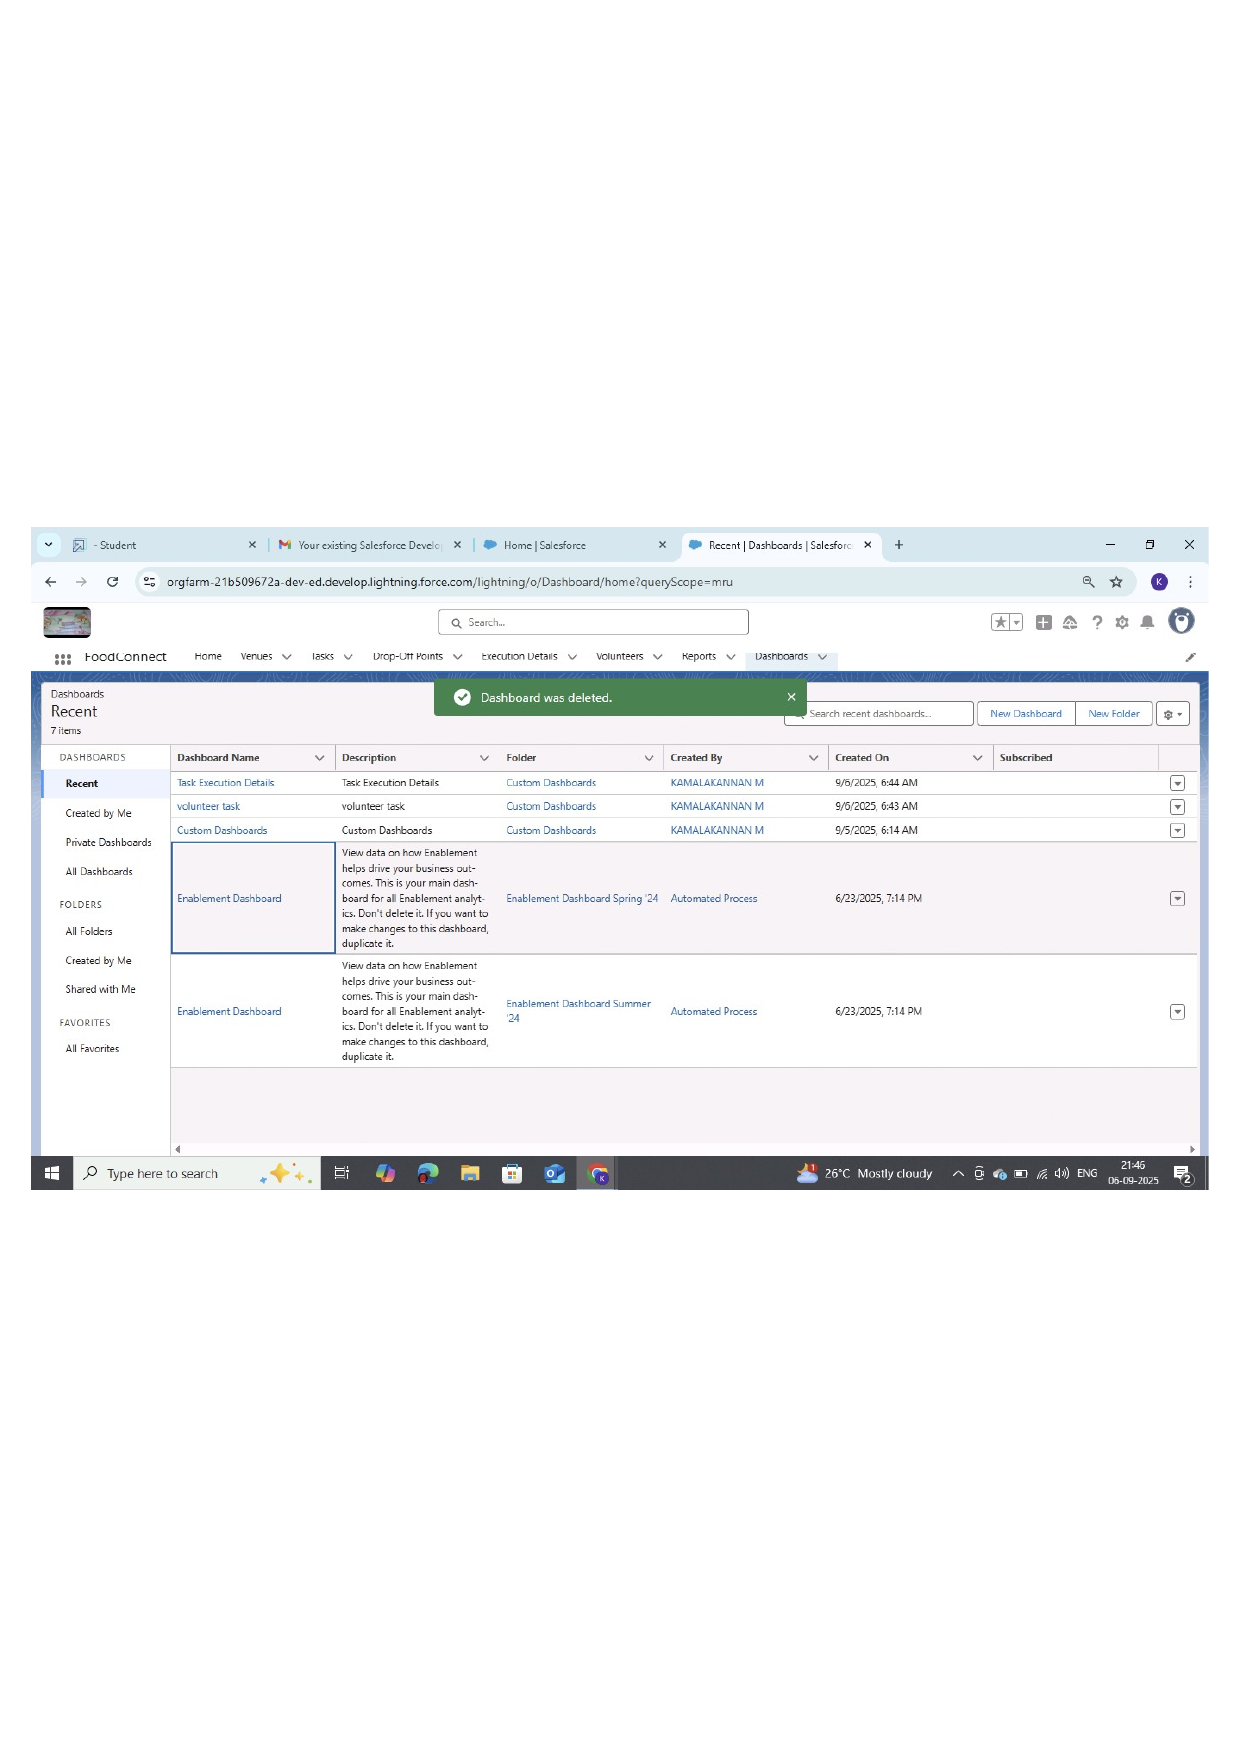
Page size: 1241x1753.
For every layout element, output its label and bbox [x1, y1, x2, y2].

picture [31, 527, 1209, 1190]
